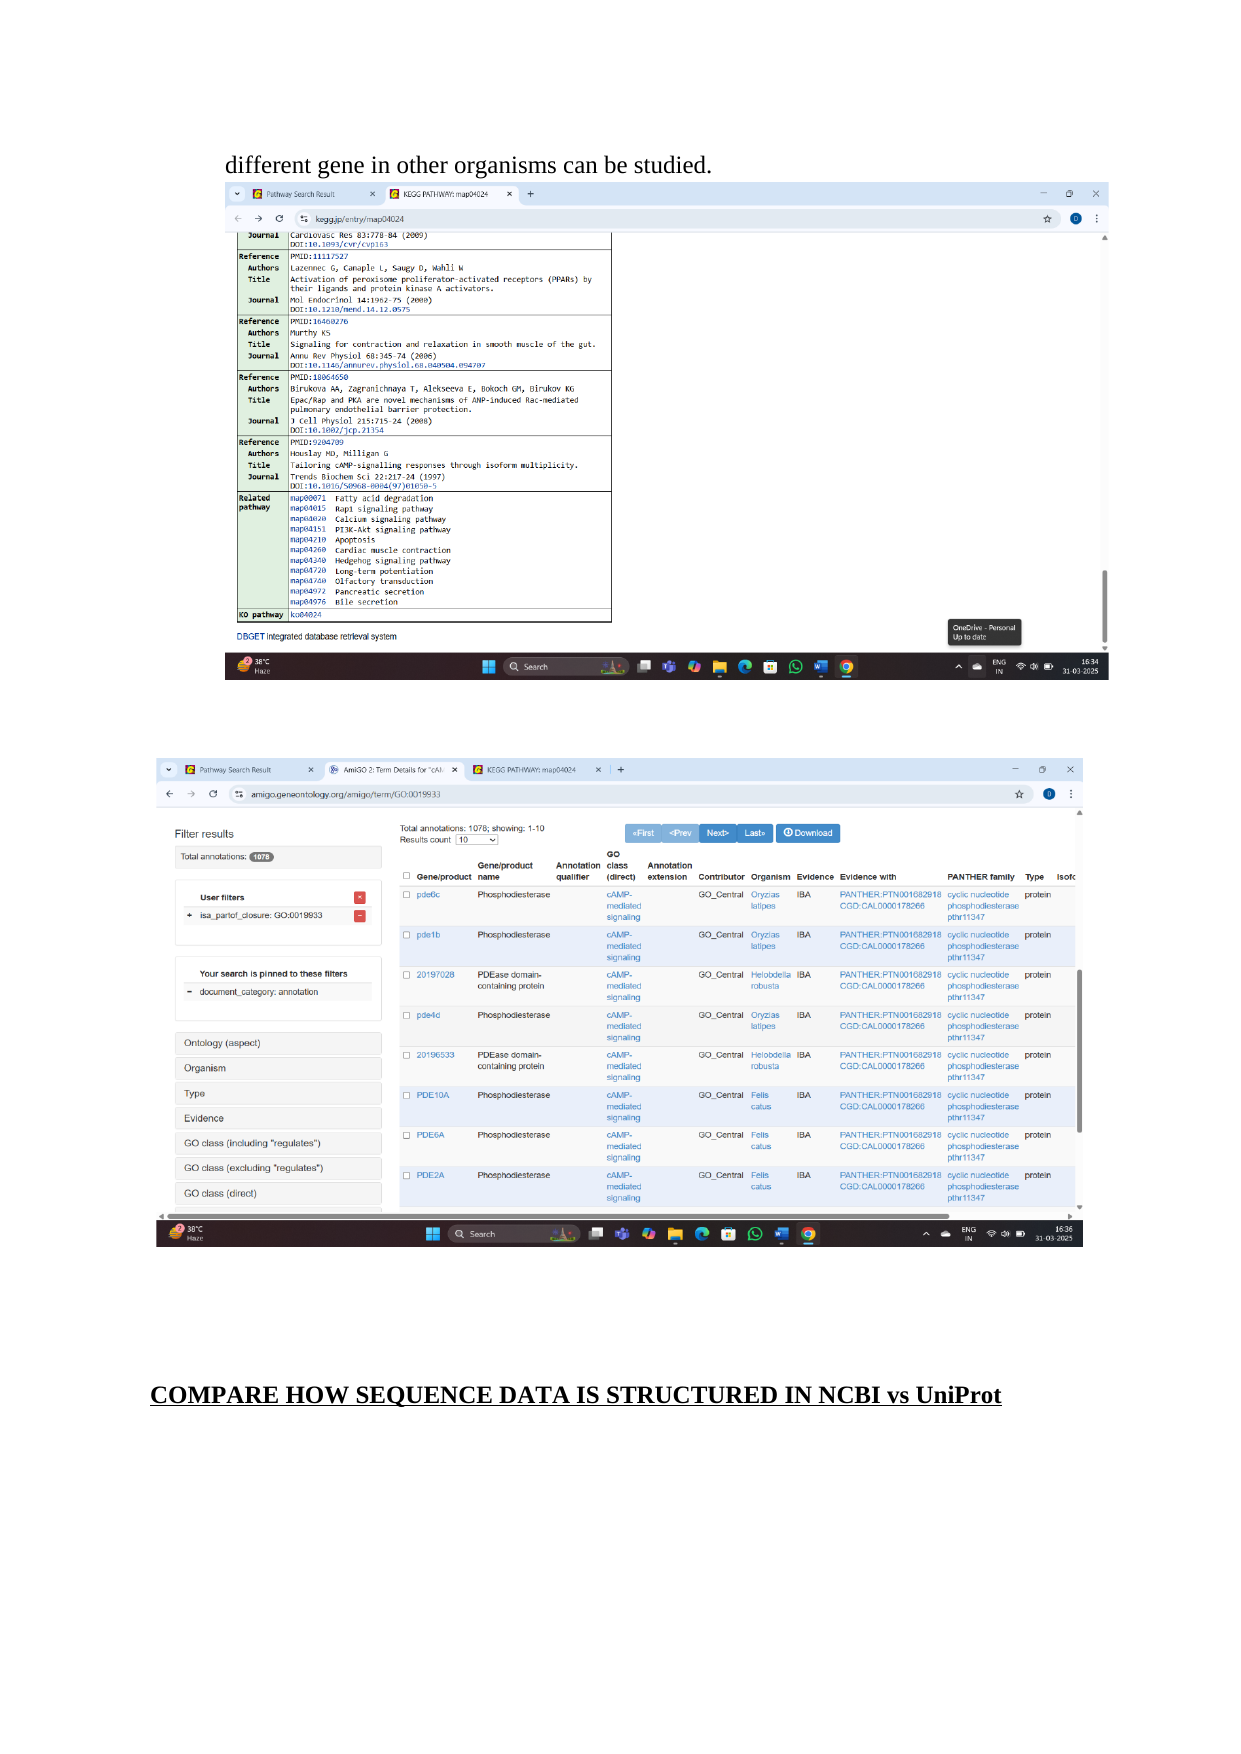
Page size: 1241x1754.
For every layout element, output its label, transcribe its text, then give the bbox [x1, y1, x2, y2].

text COMPARE HOW SEQUENCE DATA IS STRUCTURED IN NCBI vs UniProt [150, 1380, 1090, 1408]
picture [225, 182, 1109, 680]
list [187, 150, 1090, 680]
picture [156, 758, 1083, 1247]
